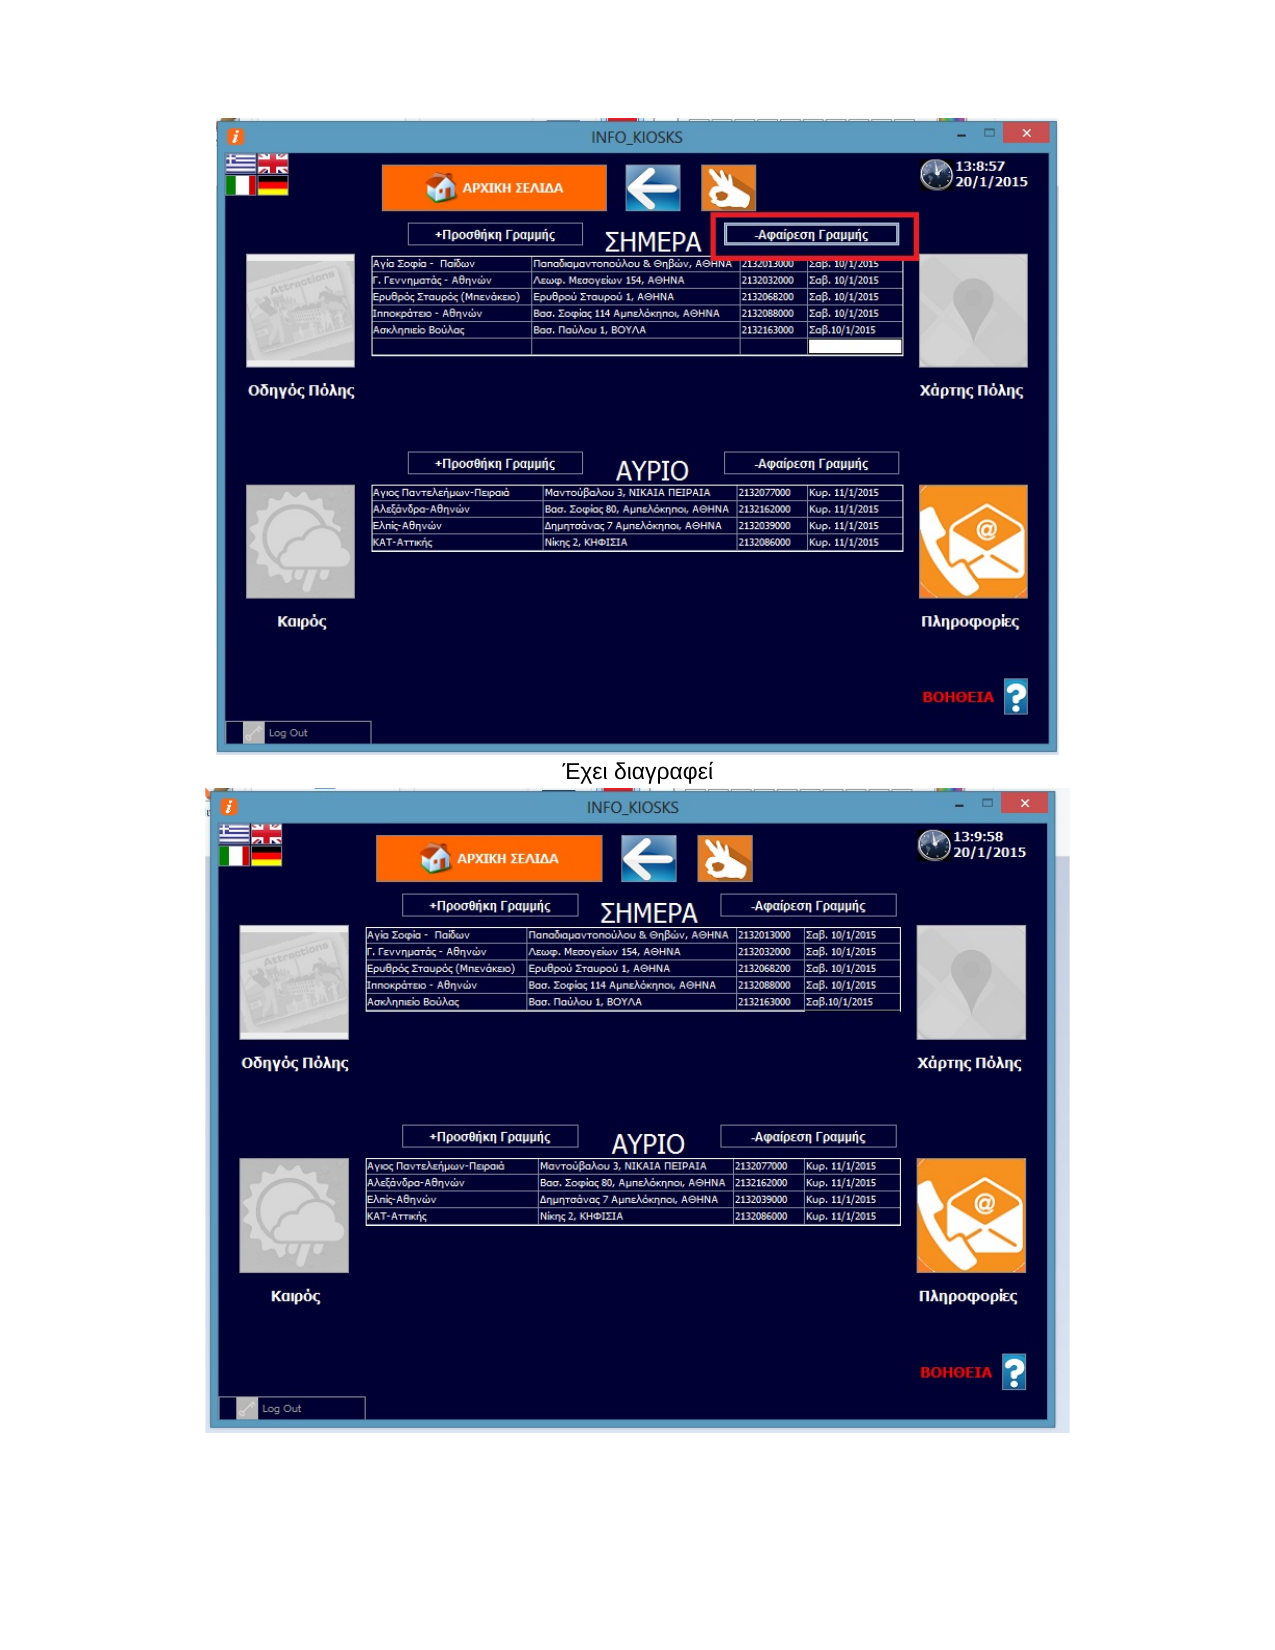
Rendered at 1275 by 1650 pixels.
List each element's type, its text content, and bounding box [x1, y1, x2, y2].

picture [216, 118, 1059, 755]
picture [205, 788, 1070, 1433]
text Έχει διαγραφεί [118, 758, 1157, 785]
